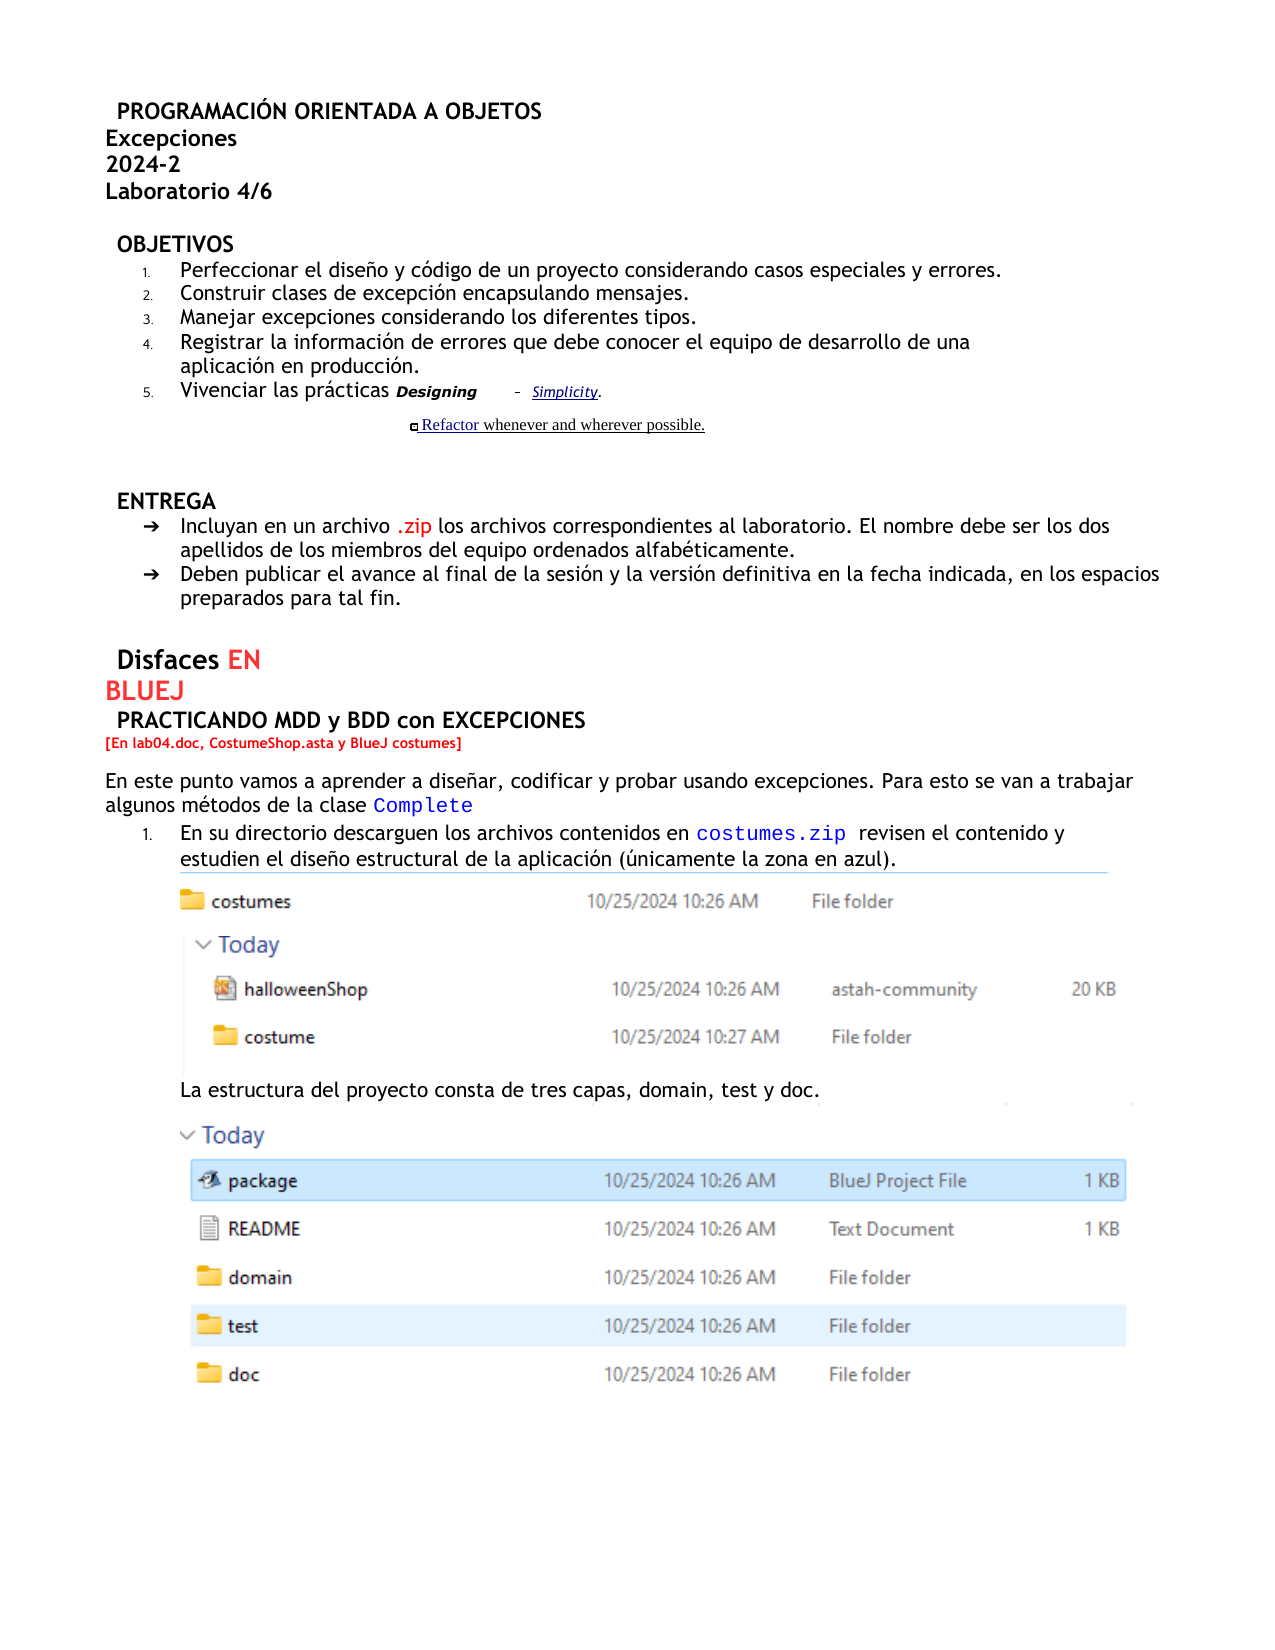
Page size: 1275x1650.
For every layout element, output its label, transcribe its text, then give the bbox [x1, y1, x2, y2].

text [En lab04.doc, CostumeShop.asta y BlueJ costumes] [105, 735, 1181, 752]
text Laboratorio 4/6 [105, 178, 1181, 204]
picture [180, 872, 1117, 935]
text 5. Vivenciar las prácticas Designing Simplicity. [143, 378, 1181, 402]
picture [180, 1103, 1153, 1447]
subtitle Disfaces EN BLUEJ [105, 644, 263, 707]
subtitle PRACTICANDO MDD y BDD con EXCEPCIONES [105, 707, 1181, 733]
list Deben publicar el avance al final de la sesión y la versión definitiva en la fecha indicada, en los espacios preparados para tal fin. [143, 562, 1168, 610]
text 3. Manejar excepciones considerando los diferentes tipos. [143, 305, 1181, 329]
text Excepciones 2024-2 [105, 124, 264, 178]
text 4. Registrar la información de errores que debe conocer el equipo de desarrollo de una aplicación en producción. [143, 329, 1063, 378]
text En este punto vamos a aprender a diseñar, codificar y probar usando excepciones. Para esto se van a trabajar algunos métodos de la clase Complete [105, 769, 1154, 819]
picture [180, 936, 1268, 1076]
subtitle PROGRAMACIÓN ORIENTADA A OBJETOS [105, 98, 1181, 124]
list En su directorio descarguen los archivos contenidos en costumes.zip revisen el contenido y estudien el diseño estructural de la aplicación (únicamente la zona en azul). [143, 820, 1150, 871]
text 2. Construir clases de excepción encapsulando mensajes. [143, 282, 1181, 305]
text La estructura del proyecto consta de tres capas, domain, test y doc. [180, 1078, 1150, 1102]
text Refactor whenever and wherever possible. [417, 415, 1181, 434]
list Incluyan en un archivo .zip los archivos correspondientes al laboratorio. El nombre debe ser los dos apellidos de los miembros del equipo ordenados alfabéticamente. [143, 514, 1168, 562]
subtitle OBJETIVOS [105, 231, 1181, 258]
text 1. Perfeccionar el diseño y código de un proyecto considerando casos especiales y errores. [143, 258, 1181, 282]
subtitle ENTREGA [105, 487, 1181, 514]
